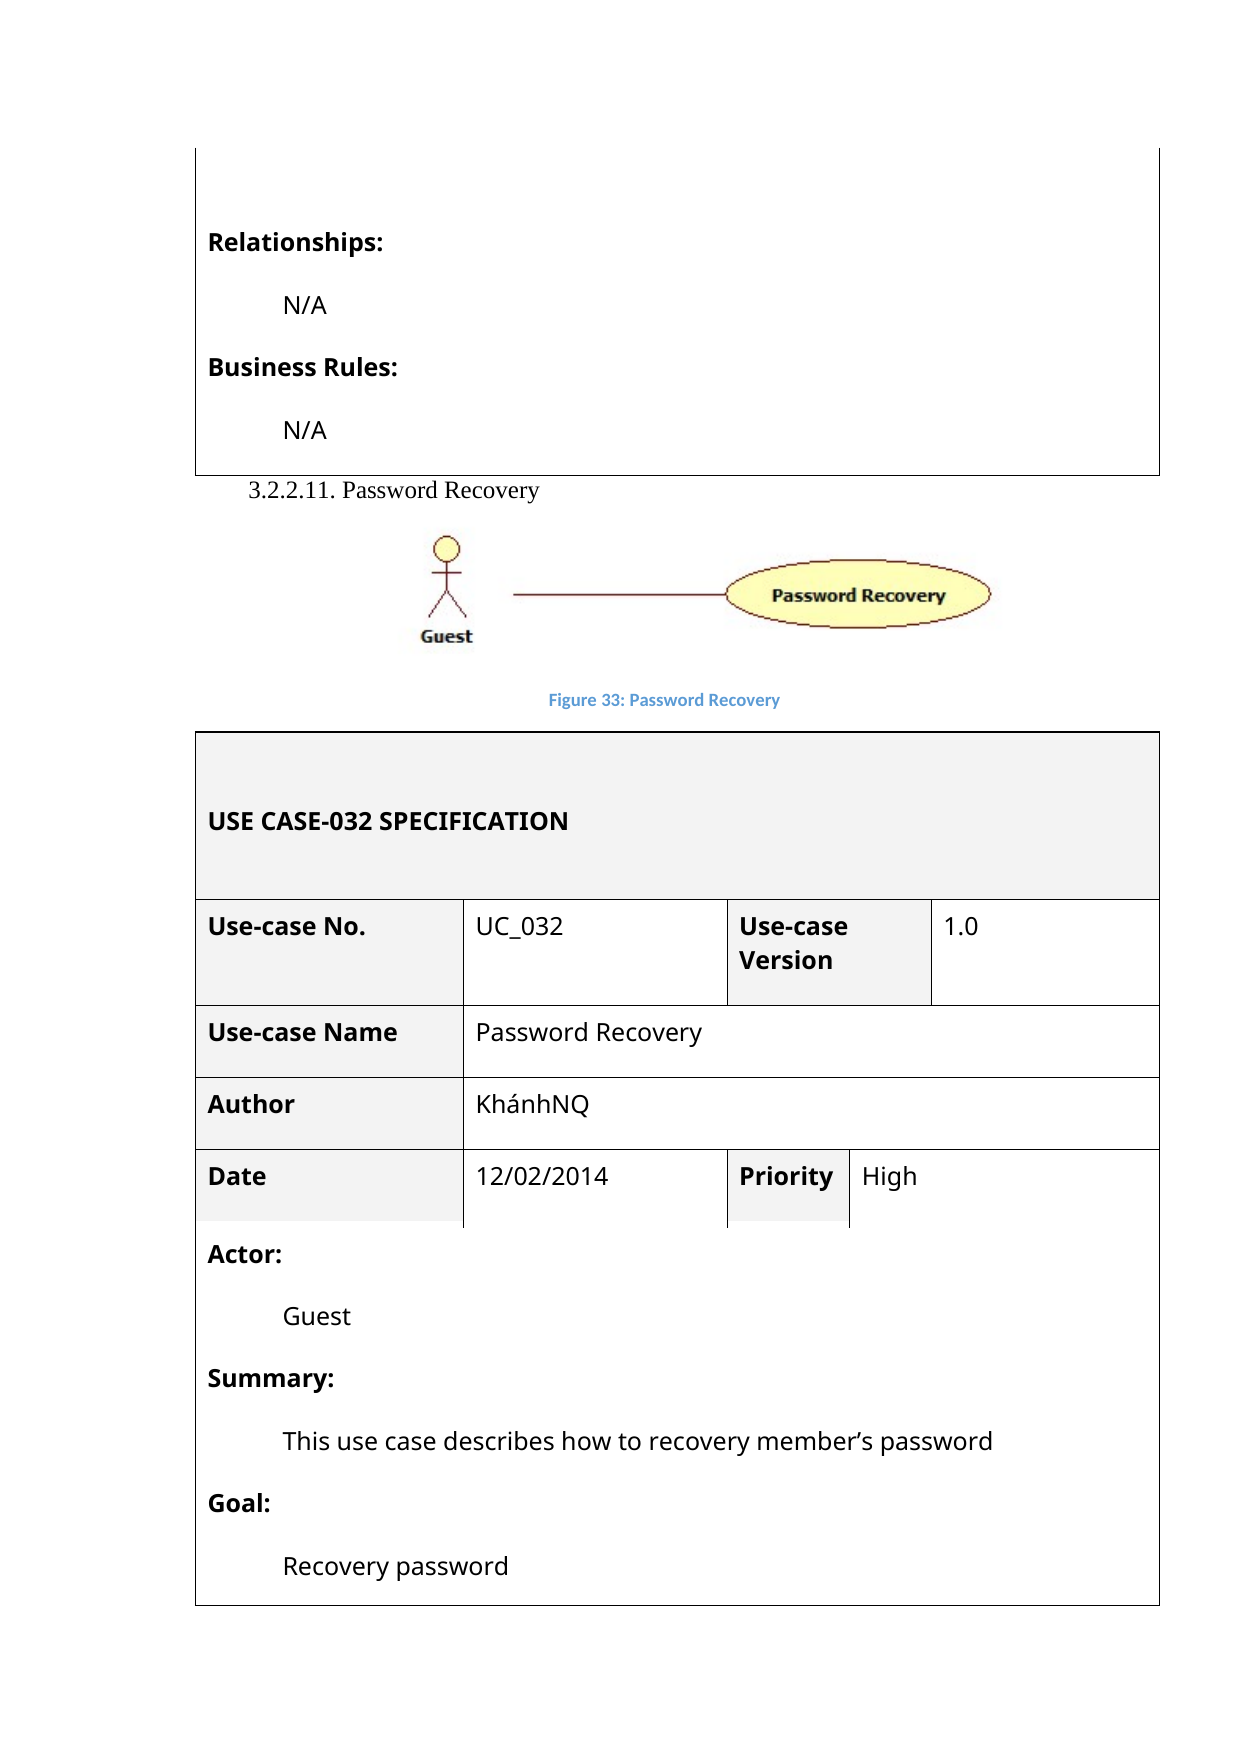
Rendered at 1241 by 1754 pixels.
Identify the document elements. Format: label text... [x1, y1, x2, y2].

table_cell 12/02/2014 [464, 1150, 727, 1221]
table_header USE CASE-032 SPECIFICATION [196, 733, 1159, 899]
table_cell Priority [728, 1150, 849, 1221]
text Figure 33: Password Recovery [207, 688, 1122, 711]
table_cell KhánhNQ [464, 1078, 1159, 1149]
table_cell Use-case Version [728, 900, 931, 1005]
table_cell 1.0 [932, 900, 1159, 1005]
table_cell Date [196, 1150, 463, 1221]
picture [350, 504, 1023, 687]
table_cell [196, 154, 1159, 475]
table_cell Password Recovery [464, 1006, 1159, 1077]
table_cell UC_032 [464, 900, 727, 1005]
table_cell Use-case Name [196, 1006, 463, 1077]
table_cell High [850, 1150, 1159, 1221]
table_cell Author [196, 1078, 463, 1149]
subtitle Password Recovery [248, 476, 1122, 504]
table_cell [196, 1228, 1159, 1605]
table_cell Use-case No. [196, 900, 463, 1005]
